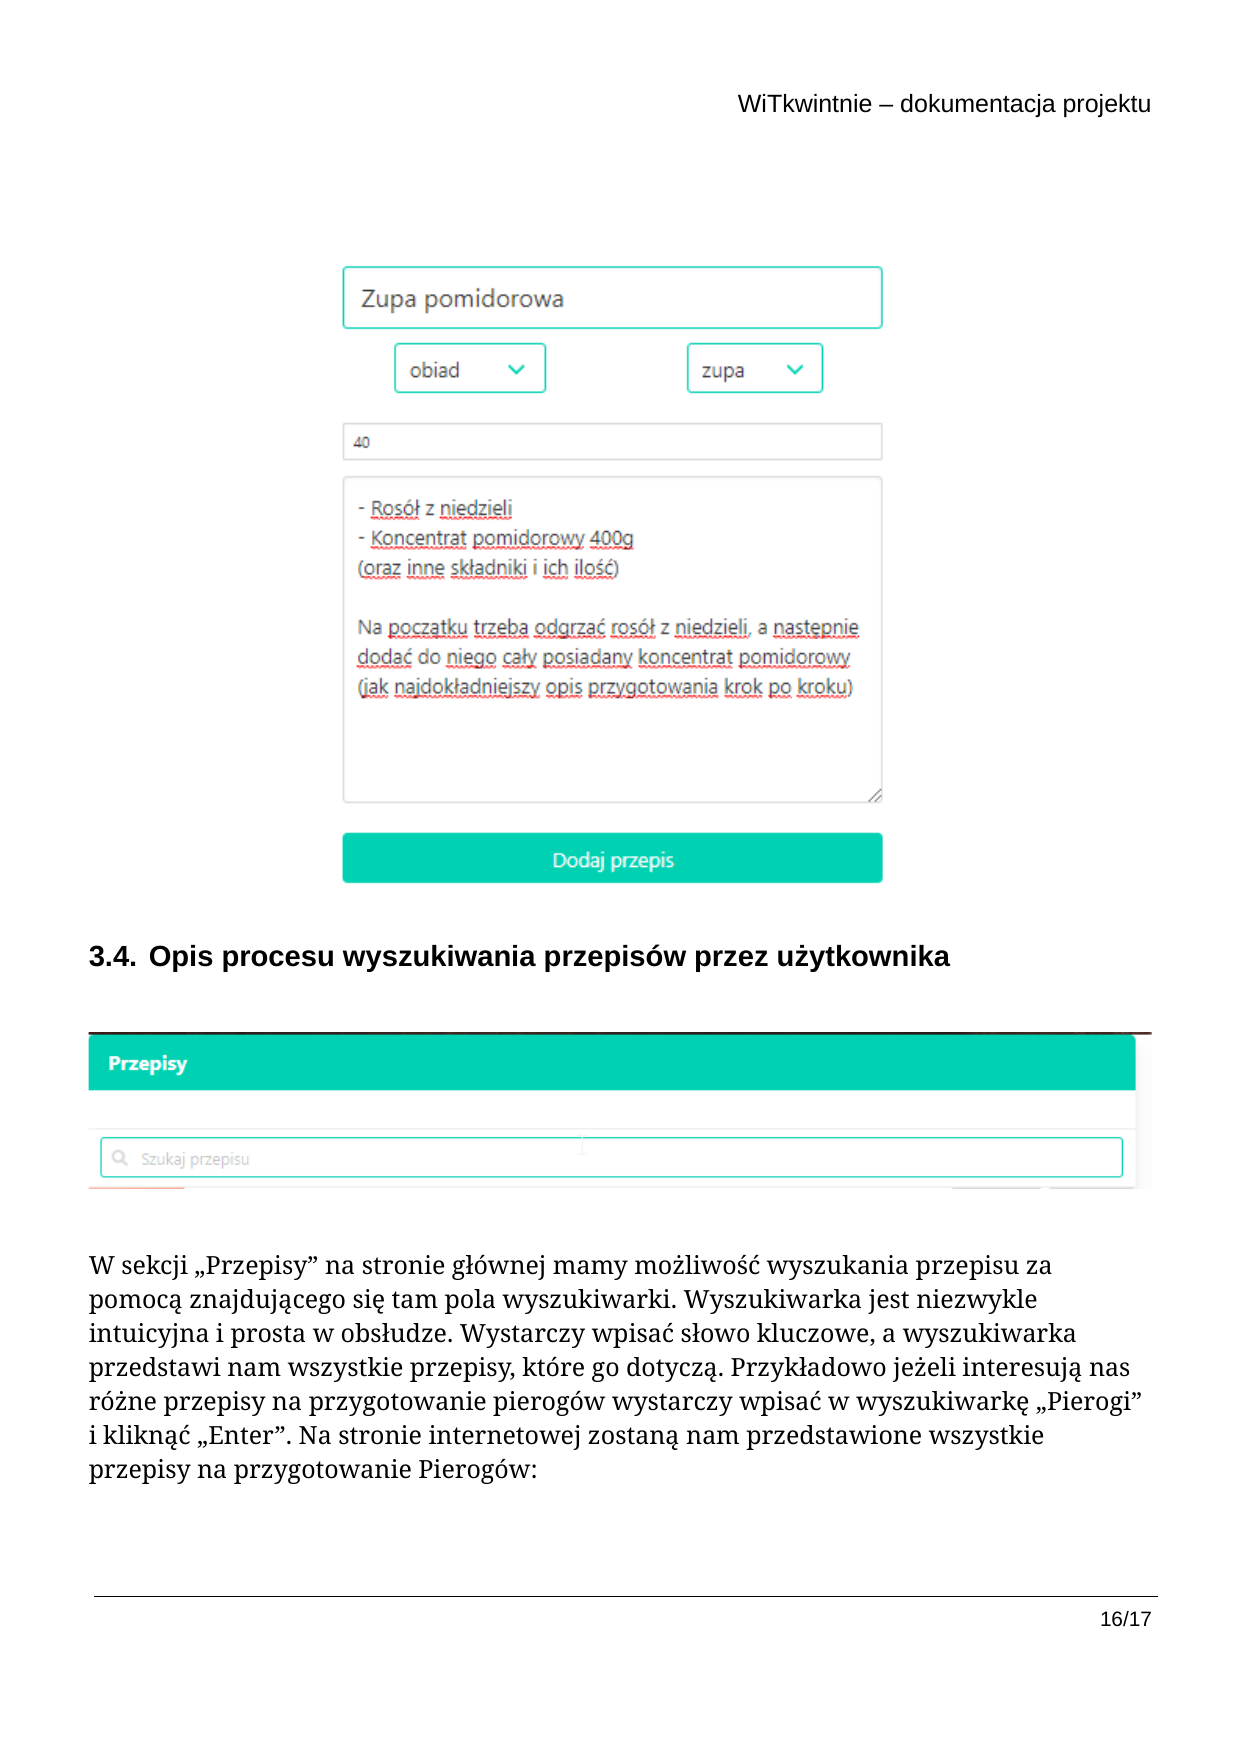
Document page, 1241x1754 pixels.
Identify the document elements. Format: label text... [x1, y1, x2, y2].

picture [321, 255, 919, 902]
picture [88, 1032, 1152, 1189]
text W sekcji „Przepisy” na stronie głównej mamy możliwość wyszukania przepisu za pomocą znajdującego się tam pola wyszukiwarki. Wyszukiwarka jest niezwykle intuicyjna i prosta w obsłudze. Wystarczy wpisać słowo kluczowe, a wyszukiwarka przedstawi nam wszystkie przepisy, które go dotyczą. Przykładowo jeżeli interesują nas różne przepisy na przygotowanie pierogów wystarczy wpisać w wyszukiwarkę „Pierogi” i kliknąć „Enter”. Na stronie internetowej zostaną nam przedstawione wszystkie przepisy na przygotowanie Pierogów: [88, 1248, 1152, 1486]
subtitle Opis procesu wyszukiwania przepisów przez użytkownika [88, 939, 1152, 973]
